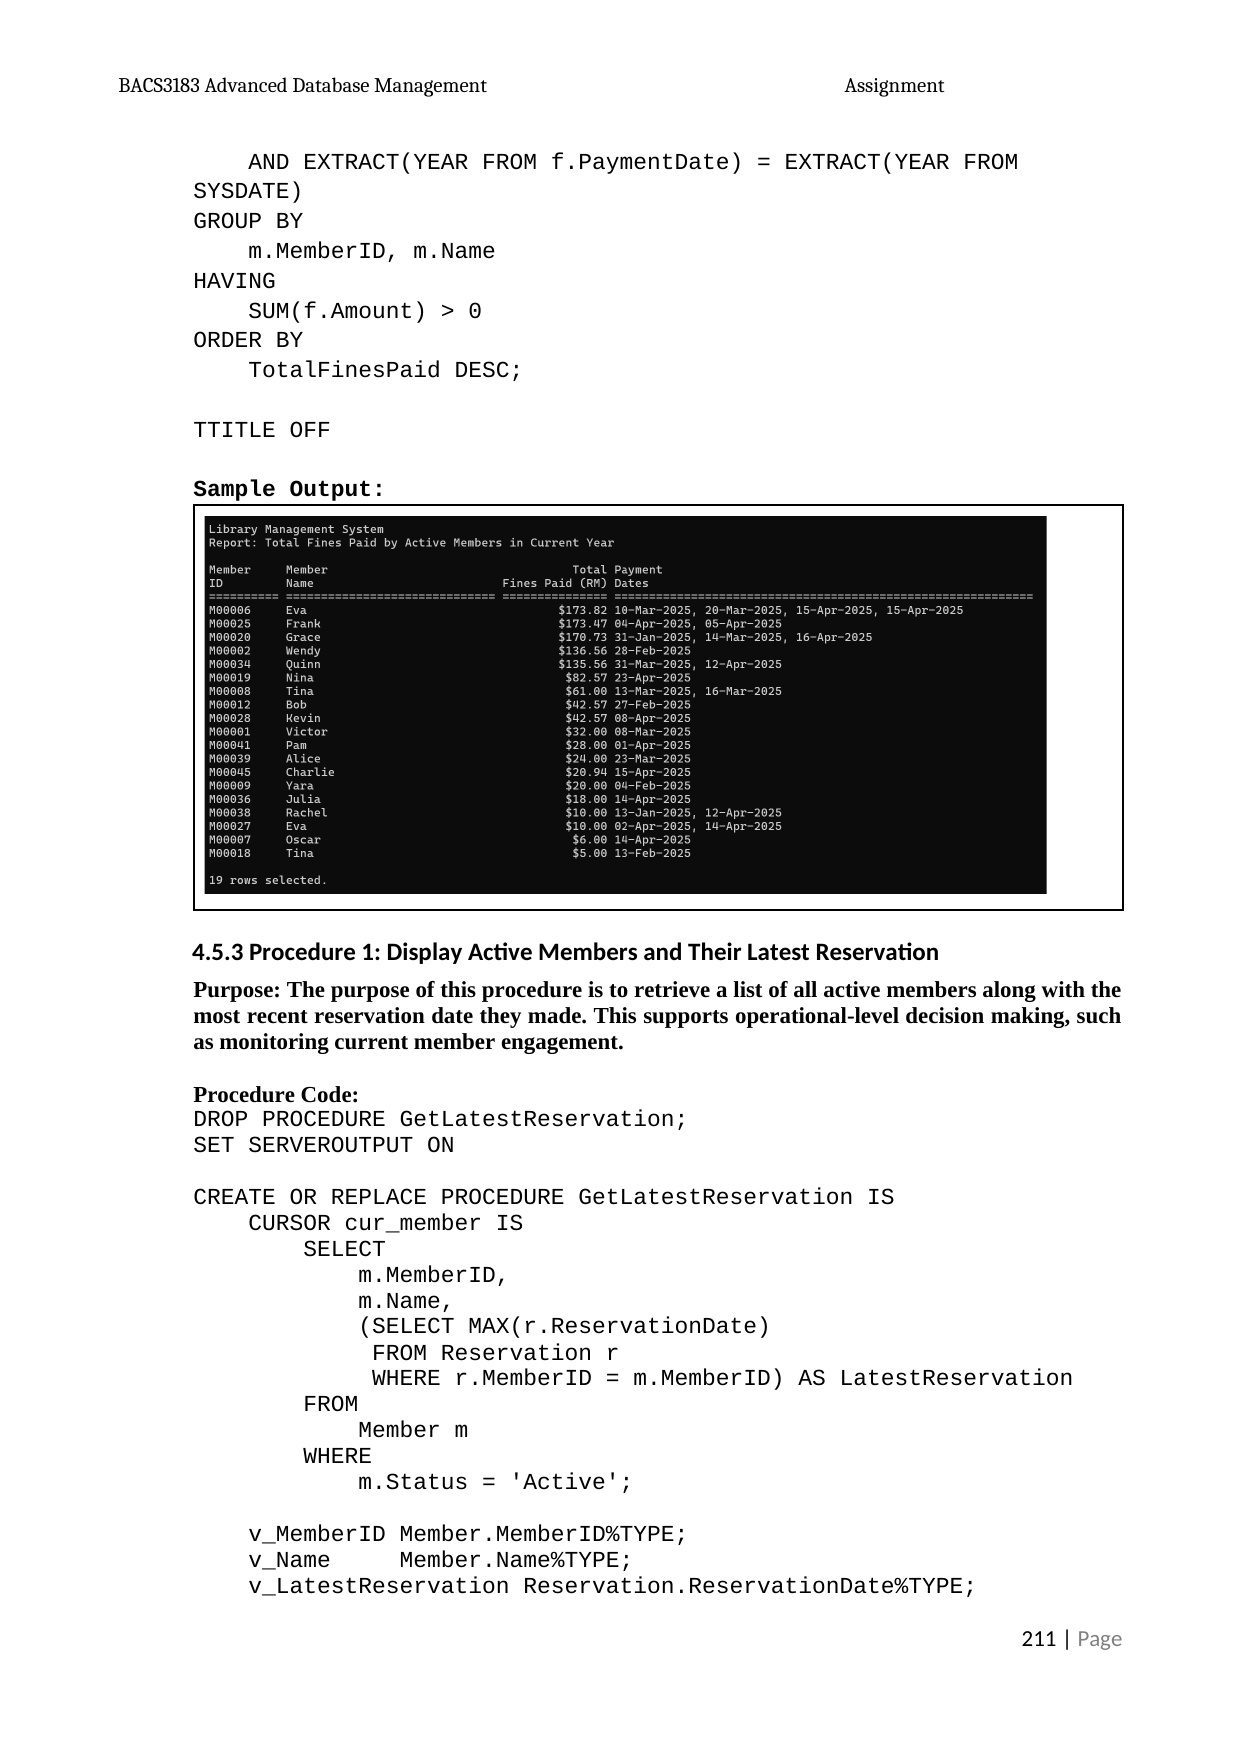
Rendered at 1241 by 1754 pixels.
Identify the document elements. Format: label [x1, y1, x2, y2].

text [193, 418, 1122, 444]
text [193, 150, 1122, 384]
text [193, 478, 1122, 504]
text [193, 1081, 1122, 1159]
picture [204, 516, 1047, 894]
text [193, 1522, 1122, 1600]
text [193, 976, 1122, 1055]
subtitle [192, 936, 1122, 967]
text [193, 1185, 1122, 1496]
